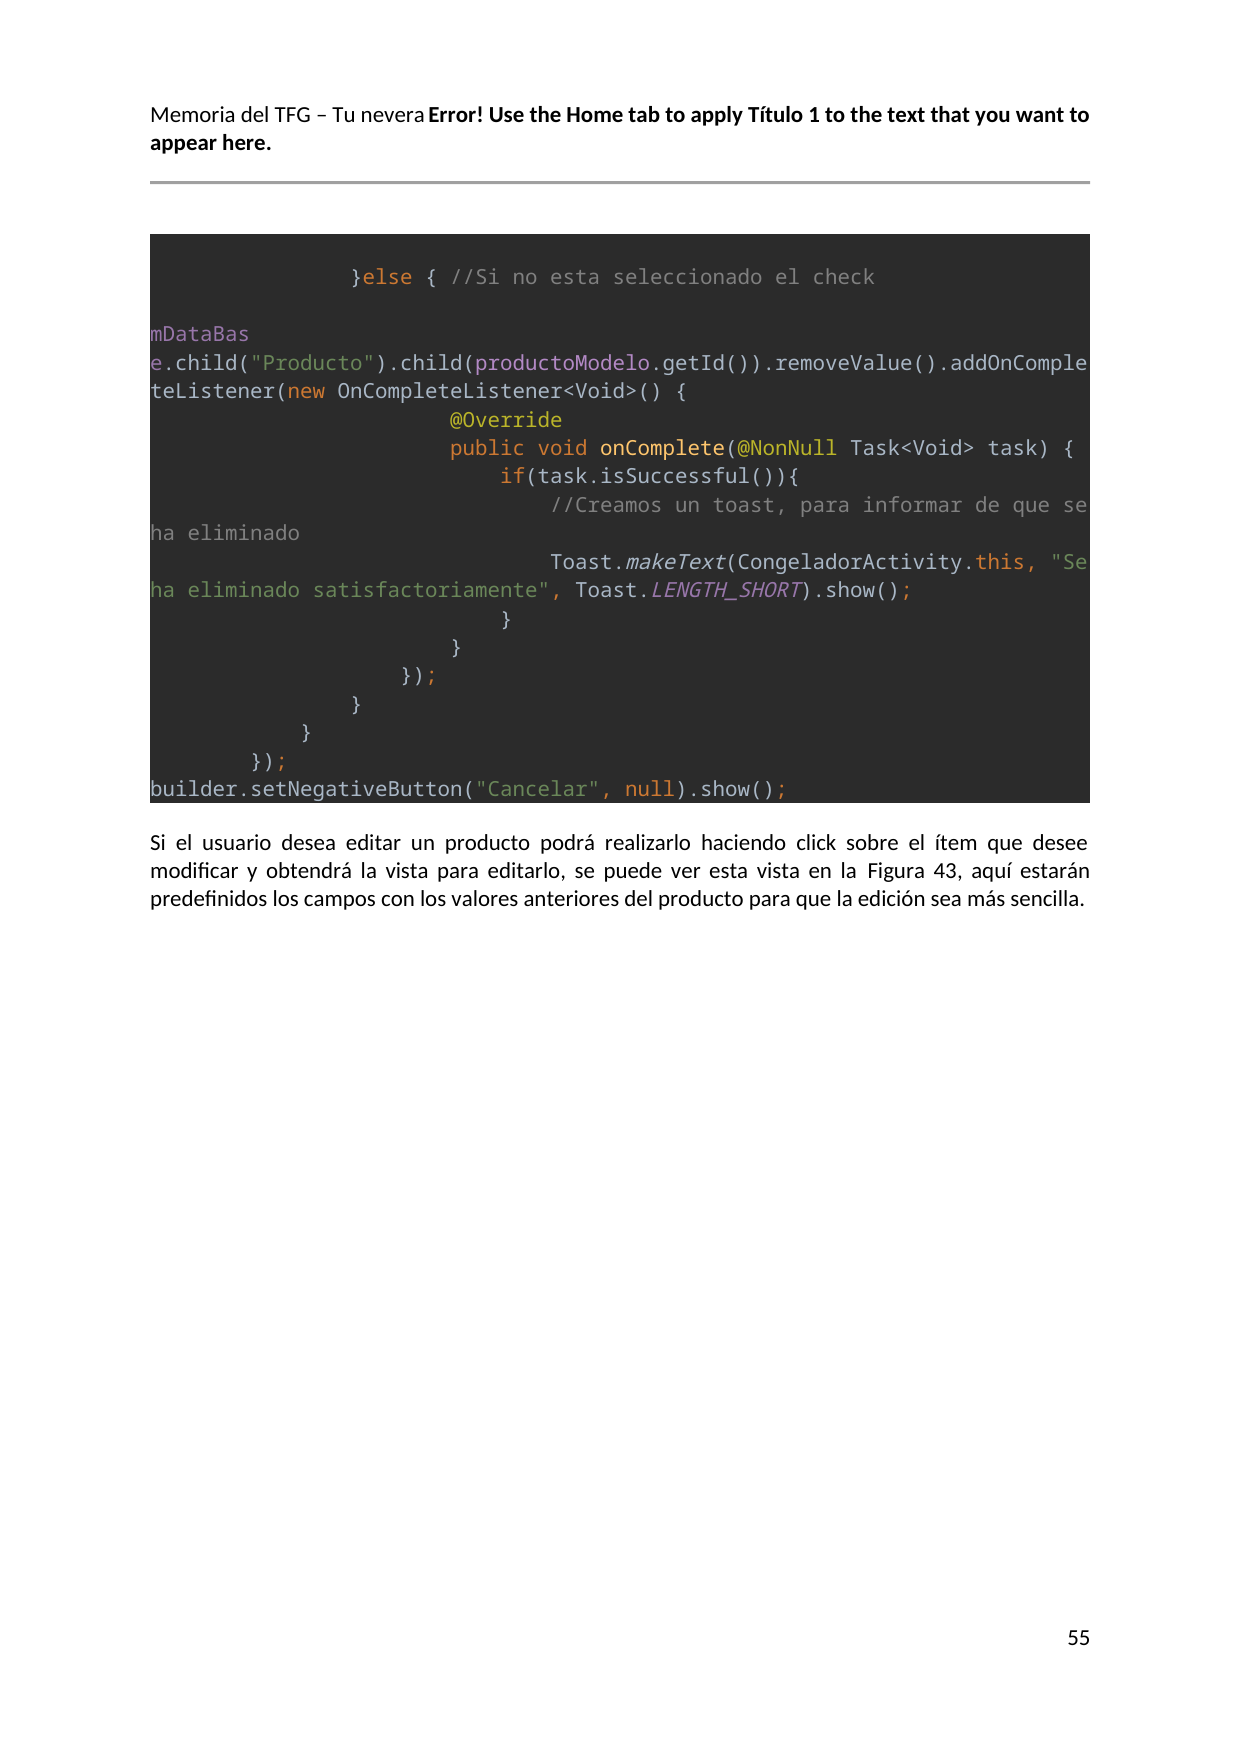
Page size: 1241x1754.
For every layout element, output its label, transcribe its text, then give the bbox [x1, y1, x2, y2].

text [150, 234, 1090, 803]
text Si el usuario desea editar un producto podrá realizarlo haciendo click sobre el ítem que desee modificar y obtendrá la vista para editarlo, se puede ver esta vista en la Figura 42, aquí estarán predefinidos los campos con los valores anteriores del producto para que la edición sea más sencilla. [150, 828, 1090, 912]
